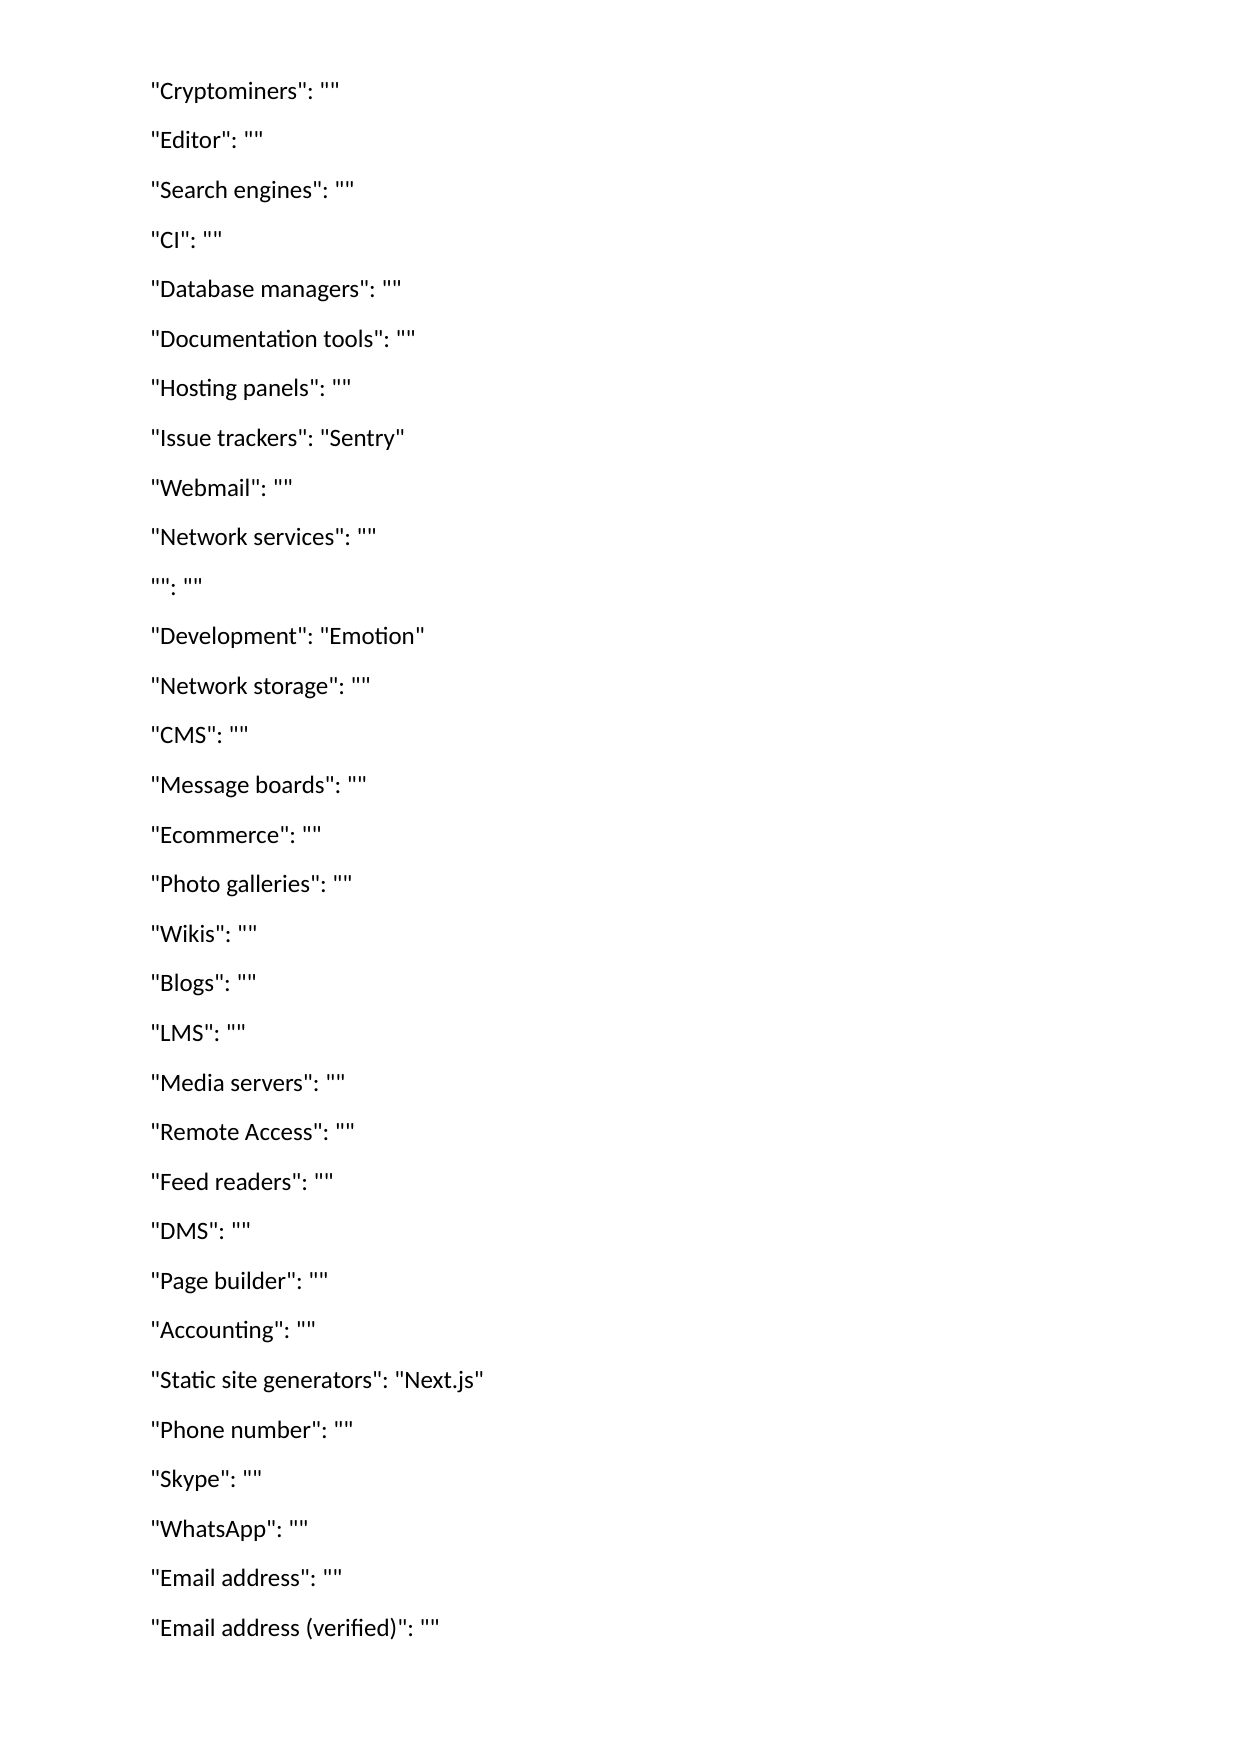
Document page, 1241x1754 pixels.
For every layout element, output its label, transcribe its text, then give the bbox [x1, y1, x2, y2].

text "CMS": "" [75, 719, 1165, 750]
text "": "" [75, 571, 1165, 601]
text "Development": "Emotion" [75, 620, 1165, 651]
text "Message boards": "" [75, 769, 1165, 800]
text "Database managers": "" [75, 273, 1165, 304]
text "LMS": "" [75, 1017, 1165, 1048]
text "Ecommerce": "" [75, 819, 1165, 849]
text "Accounting": "" [75, 1314, 1165, 1345]
text "DMS": "" [75, 1215, 1165, 1246]
text "Email address": "" [75, 1562, 1165, 1593]
text "Email address (verified)": "" [75, 1612, 1165, 1643]
text "Network services": "" [75, 521, 1165, 552]
text "Static site generators": "Next.js" [75, 1364, 1165, 1395]
text "Phone number": "" [75, 1414, 1165, 1444]
text "Blogs": "" [75, 967, 1165, 998]
text "Cryptominers": "" [75, 75, 1165, 106]
text "Search engines": "" [75, 174, 1165, 205]
text "Issue trackers": "Sentry" [75, 422, 1165, 453]
text "Editor": "" [75, 124, 1165, 155]
text "Page builder": "" [75, 1265, 1165, 1296]
text "Hosting panels": "" [75, 372, 1165, 403]
text "Network storage": "" [75, 670, 1165, 701]
text "Media servers": "" [75, 1067, 1165, 1097]
text "CI": "" [75, 224, 1165, 254]
text "Feed readers": "" [75, 1166, 1165, 1196]
text "Skype": "" [75, 1463, 1165, 1494]
text "Documentation tools": "" [75, 323, 1165, 353]
text "Photo galleries": "" [75, 868, 1165, 899]
text "Webmail": "" [75, 472, 1165, 502]
text "Wikis": "" [75, 918, 1165, 948]
text "Remote Access": "" [75, 1116, 1165, 1147]
text "WhatsApp": "" [75, 1513, 1165, 1543]
